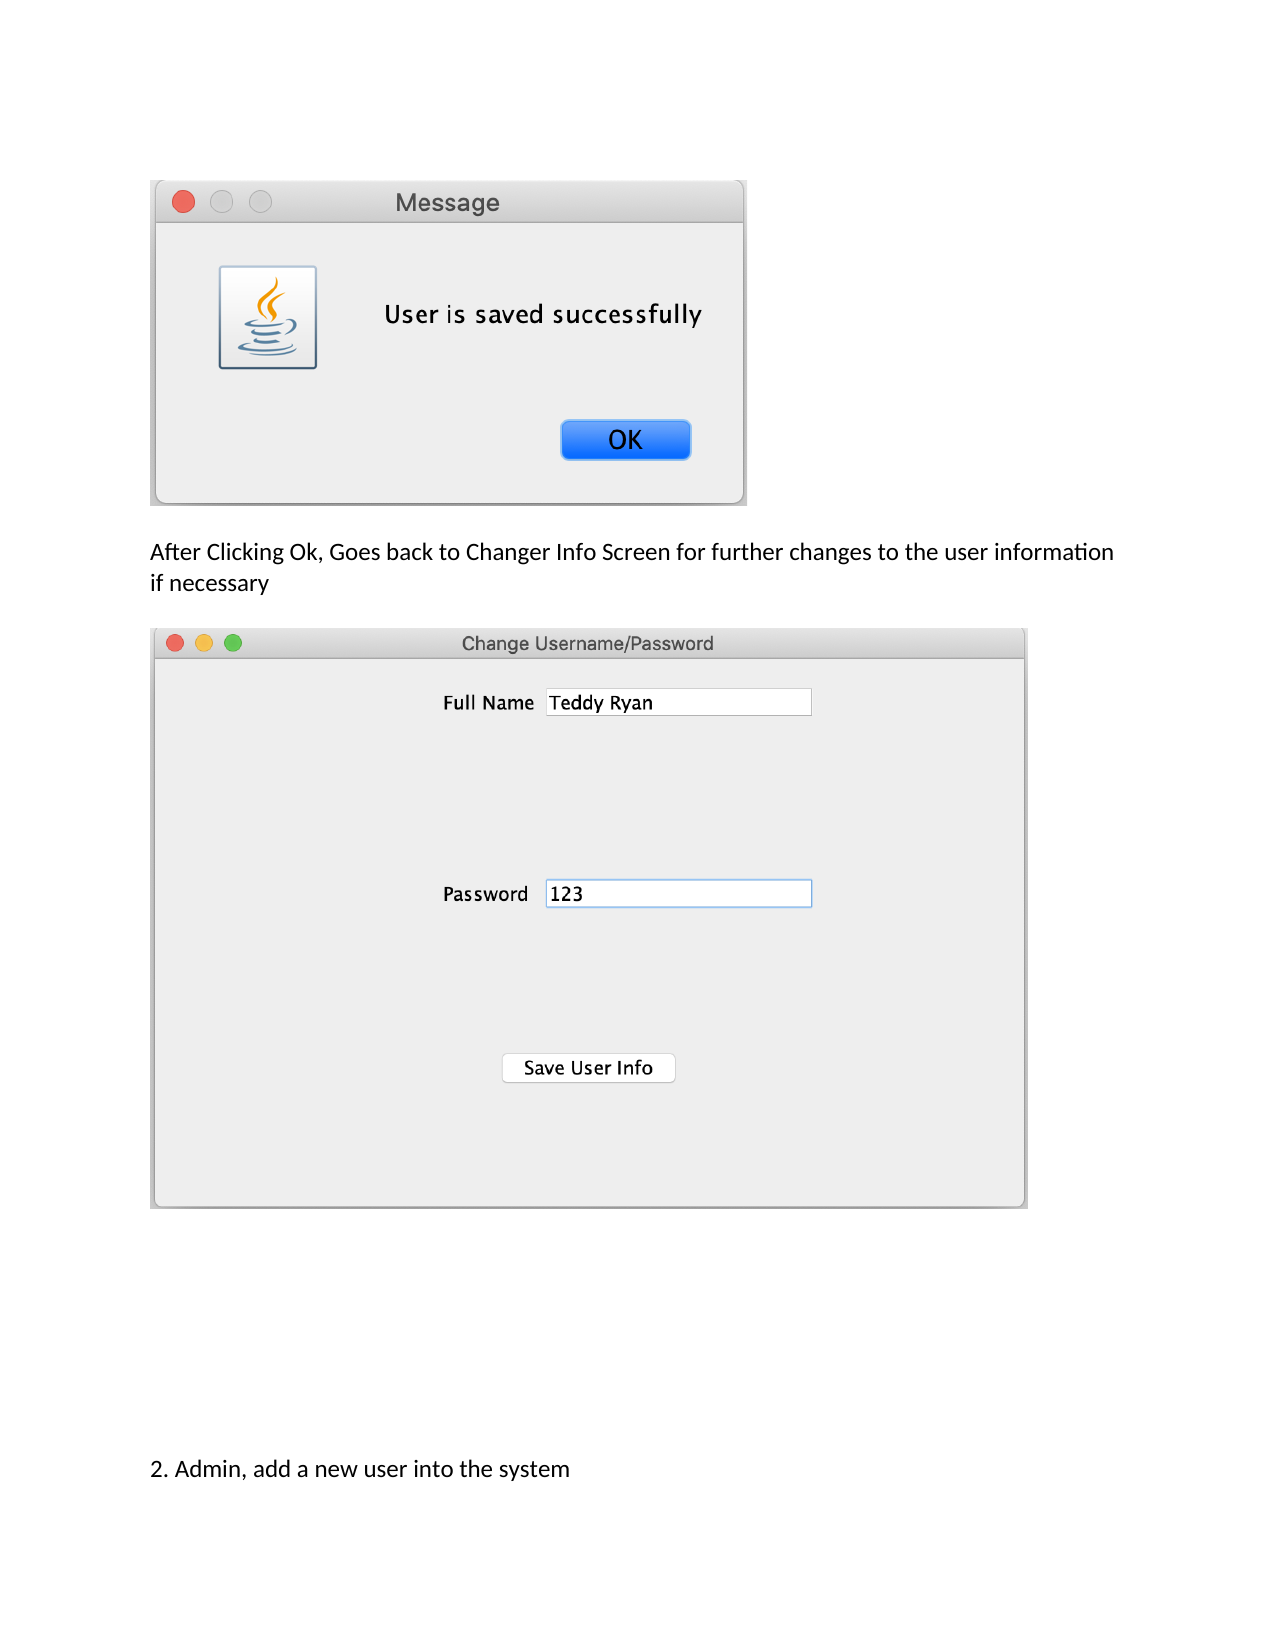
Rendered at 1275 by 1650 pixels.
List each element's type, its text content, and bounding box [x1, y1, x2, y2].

picture [150, 628, 1028, 1209]
text 2. Admin, add a new user into the system [150, 1453, 1125, 1484]
picture [150, 180, 748, 506]
text After Clicking Ok, Goes back to Changer Info Screen for further changes to the user information if necessary [150, 537, 1125, 598]
